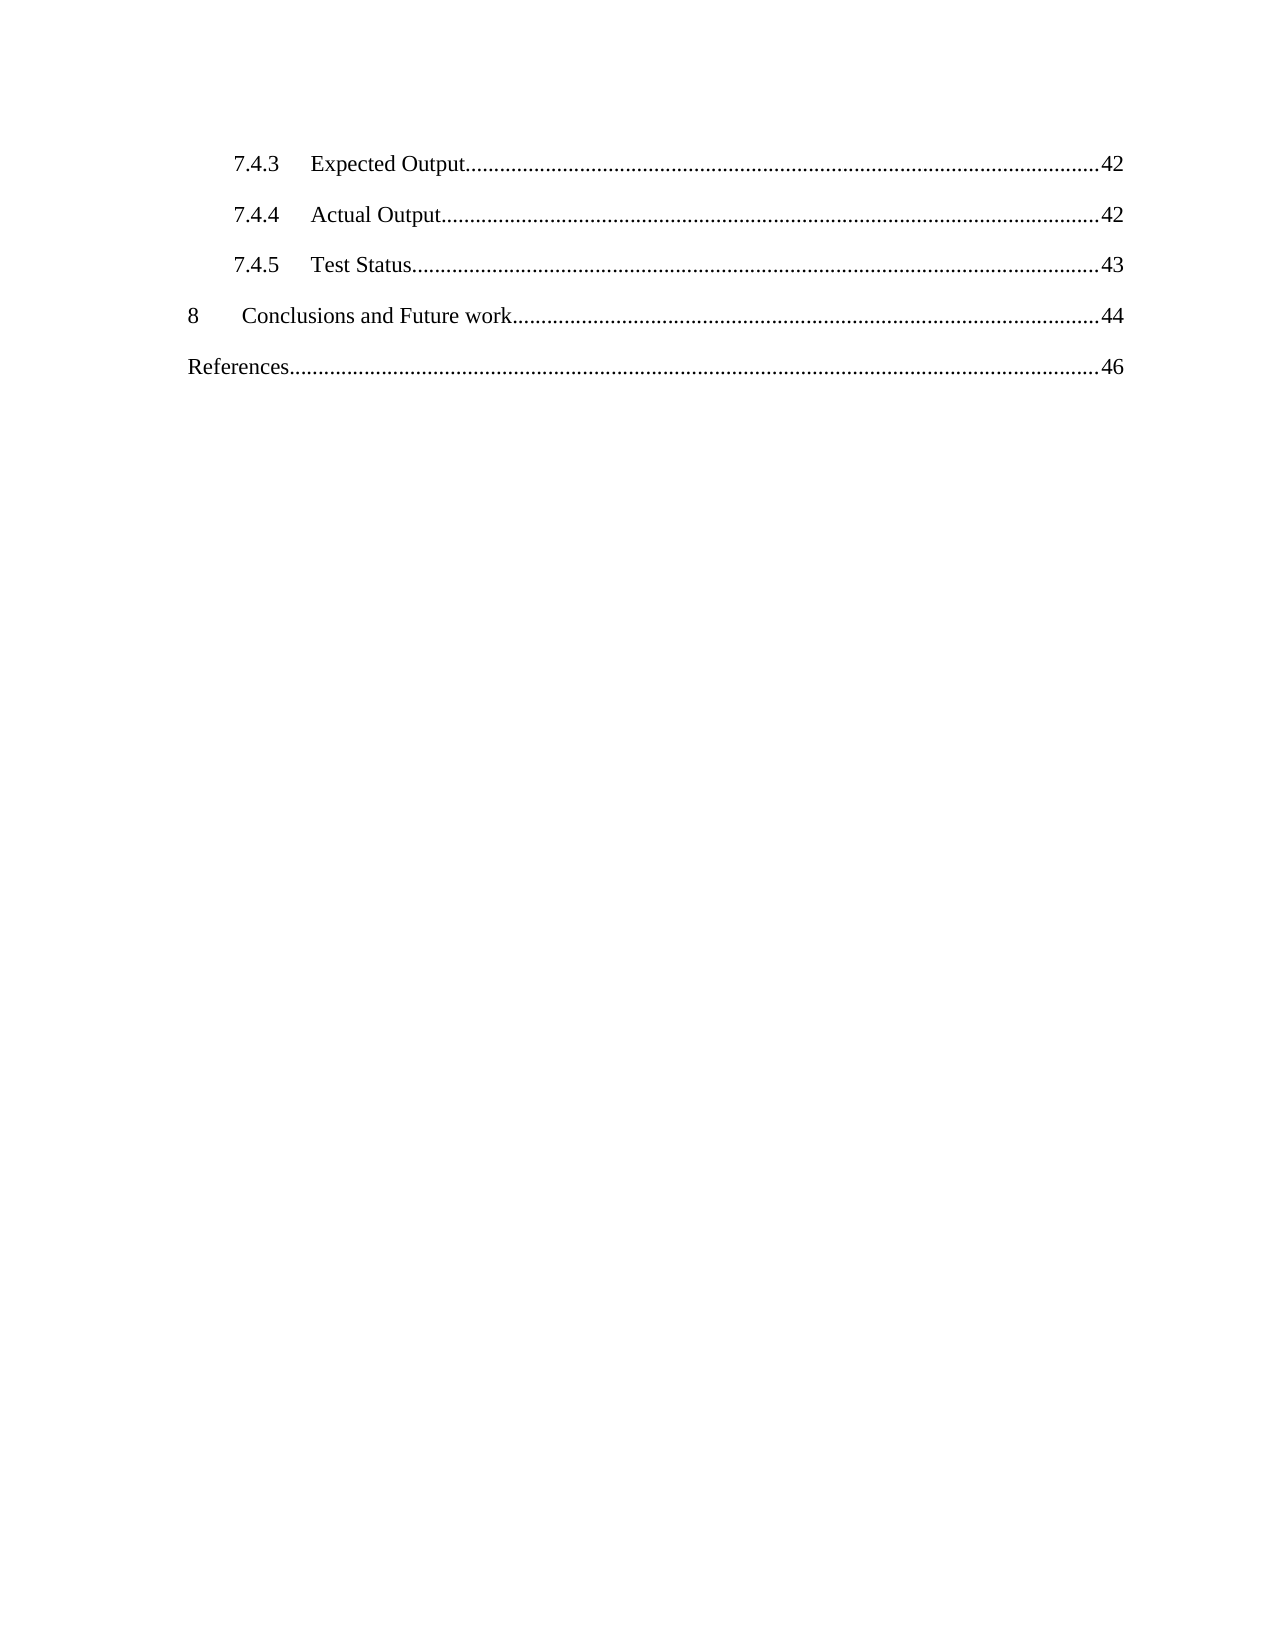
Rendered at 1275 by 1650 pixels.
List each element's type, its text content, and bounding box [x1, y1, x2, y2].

text 7.4.3 Expected Output 42 [196, 150, 1125, 176]
text 8 Conclusions and Future work 44 [150, 302, 242, 328]
text 7.4.4 Actual Output 42 [196, 201, 1125, 227]
text 8 Conclusions and Future work 44 [512, 302, 1125, 328]
text 7.4.5 Test Status 43 [196, 251, 1125, 278]
text References 46 [150, 353, 1125, 379]
